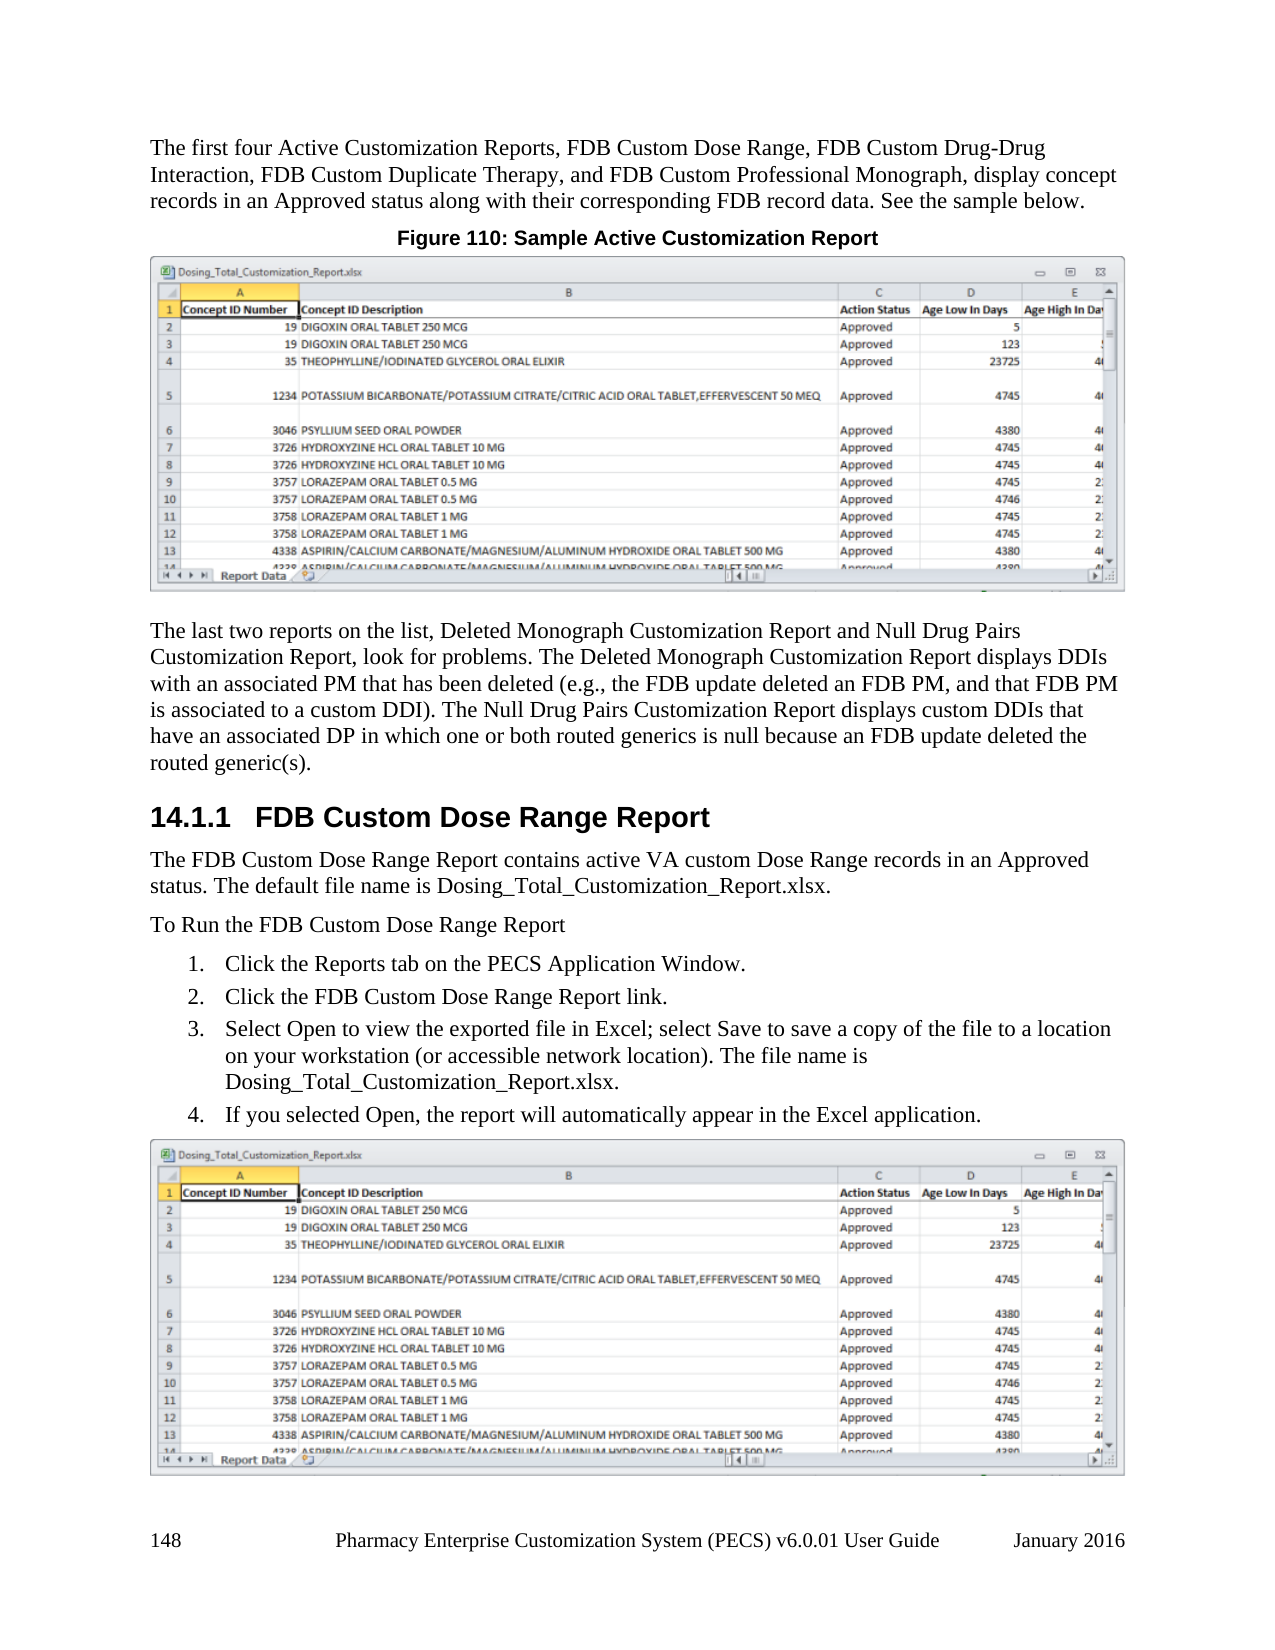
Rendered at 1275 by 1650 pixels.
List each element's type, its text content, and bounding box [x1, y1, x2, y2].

list Select Open to view the exported file in Excel; select Save to save a copy of the file to a location on your workstation (or accessible network location). The file name is Dosing_Total_Customization_Report.xlsx. [187, 1015, 1125, 1094]
text The last two reports on the list, Deleted Monograph Customization Report and Null Drug Pairs Customization Report, look for problems. The Deleted Monograph Customization Report displays DDIs with an associated PM that has been deleted (e.g., the FDB update deleted an FDB PM, and that FDB PM is associated to a custom DDI). The Null Drug Pairs Customization Report displays custom DDIs that have an associated DP in which one or both routed generics is null because an FDB update deleted the routed generic(s). [150, 617, 1125, 775]
subtitle FDB Custom Dose Range Report [150, 800, 1125, 833]
list If you selected Open, the report will automatically appear in the Excel application. [187, 1101, 1125, 1127]
picture [150, 1139, 1125, 1476]
picture [150, 256, 1125, 592]
text The first four Active Customization Reports, FDB Custom Dose Range, FDB Custom Drug-Drug Interaction, FDB Custom Duplicate Therapy, and FDB Custom Professional Monograph, display concept records in an Approved status along with their corresponding FDB record data. See the sample below. [150, 134, 1125, 213]
text To Run the FDB Custom Dose Range Report [150, 911, 1125, 938]
text The FDB Custom Dose Range Report contains active VA custom Dose Range records in an Approved status. The default file name is Dosing_Total_Customization_Report.xlsx. [150, 846, 1125, 899]
list Click the FDB Custom Dose Range Report link. [187, 983, 1125, 1009]
list Click the Reports tab on the PECS Application Window. [187, 950, 1125, 976]
